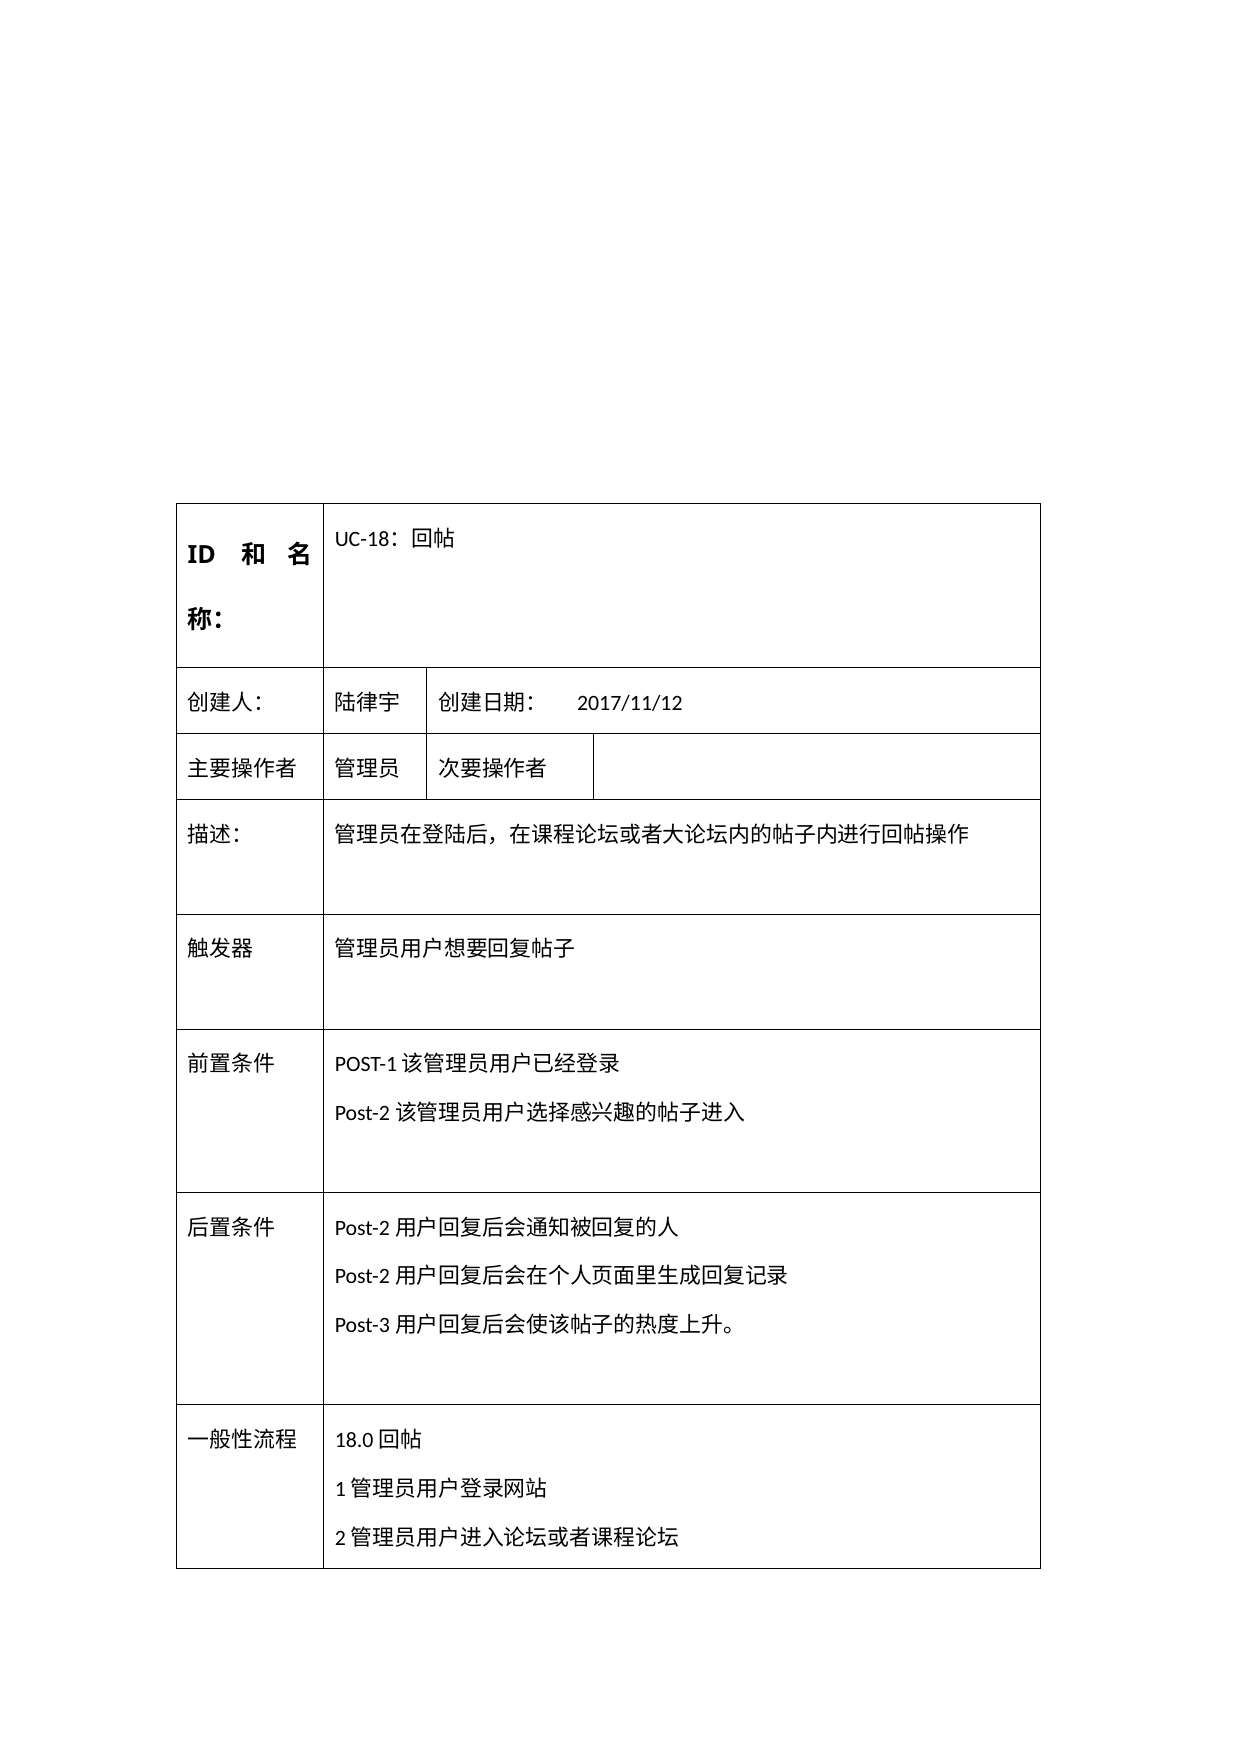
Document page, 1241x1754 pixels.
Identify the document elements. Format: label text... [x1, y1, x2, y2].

table_cell 次要操作者 [427, 734, 593, 799]
table_cell 管理员 [324, 734, 426, 799]
table_cell 创建日期： 2017/11/12 [427, 668, 1040, 733]
table_cell 主要操作者 [177, 734, 323, 799]
table_cell 触发器 [177, 915, 323, 1028]
table_cell 管理员在登陆后，在课程论坛或者大论坛内的帖子内进行回帖操作 [324, 800, 1040, 914]
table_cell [324, 1405, 1040, 1568]
table_cell 一般性流程 [177, 1405, 323, 1568]
table_header UC-18：回帖 [324, 504, 1040, 667]
table_cell Post-2 用户回复后会通知被回复的人 Post-2 用户回复后会在个人页面里生成回复记录 Post-3 用户回复后会使该帖子的热度上升。 [324, 1193, 1040, 1404]
table_cell [594, 734, 1040, 799]
table_cell 描述： [177, 800, 323, 914]
table_cell 后置条件 [177, 1193, 323, 1404]
table_cell 管理员用户想要回复帖子 [324, 915, 1040, 1028]
table_cell POST-1该管理员用户已经登录 Post-2 该管理员用户选择感兴趣的帖子进入 [324, 1030, 1040, 1192]
table_cell 前置条件 [177, 1030, 323, 1192]
table_cell 创建人： [177, 668, 323, 733]
table_cell 陆律宇 [324, 668, 426, 733]
table_header ID和名称： [177, 504, 323, 667]
